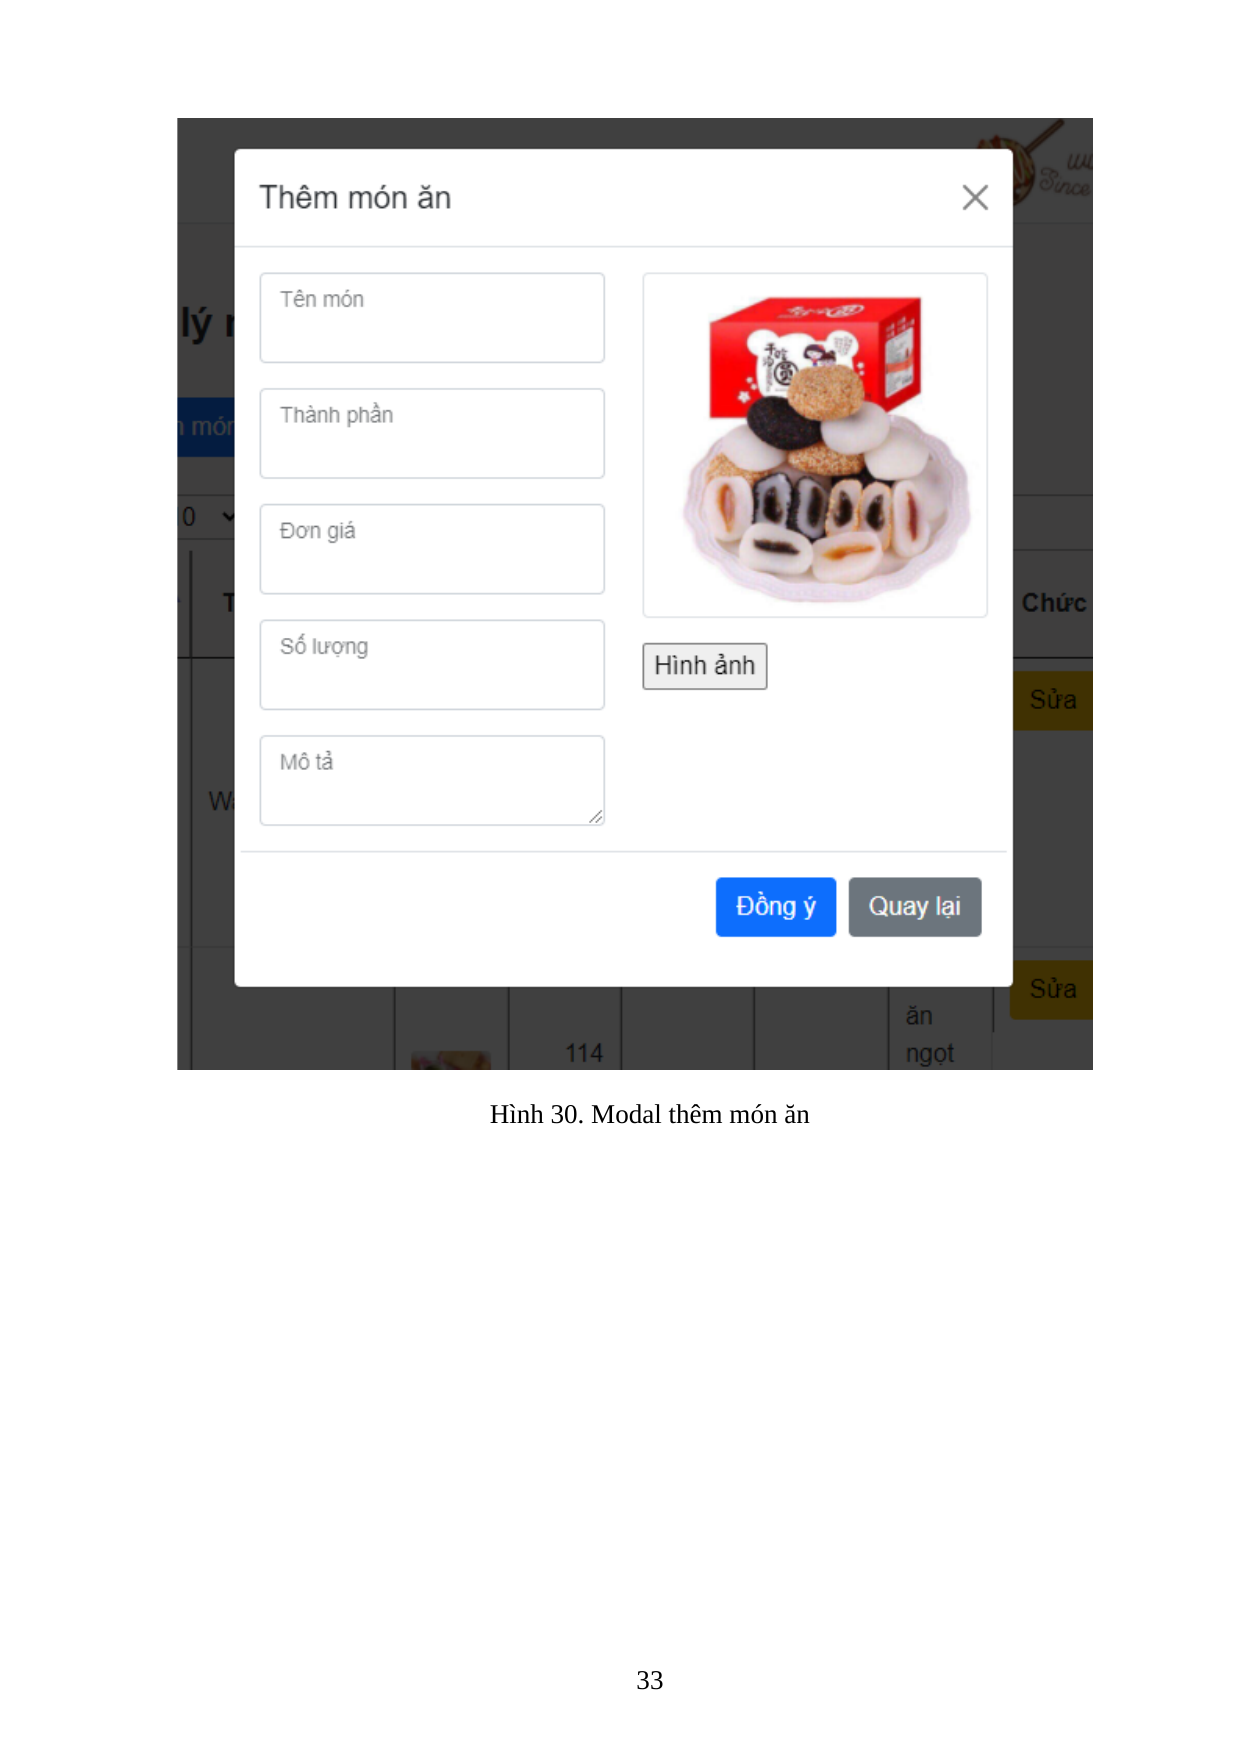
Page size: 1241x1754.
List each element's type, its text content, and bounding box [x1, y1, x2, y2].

text Hình 30. Modal thêm món ăn [177, 1098, 1122, 1129]
picture [177, 118, 1093, 1070]
